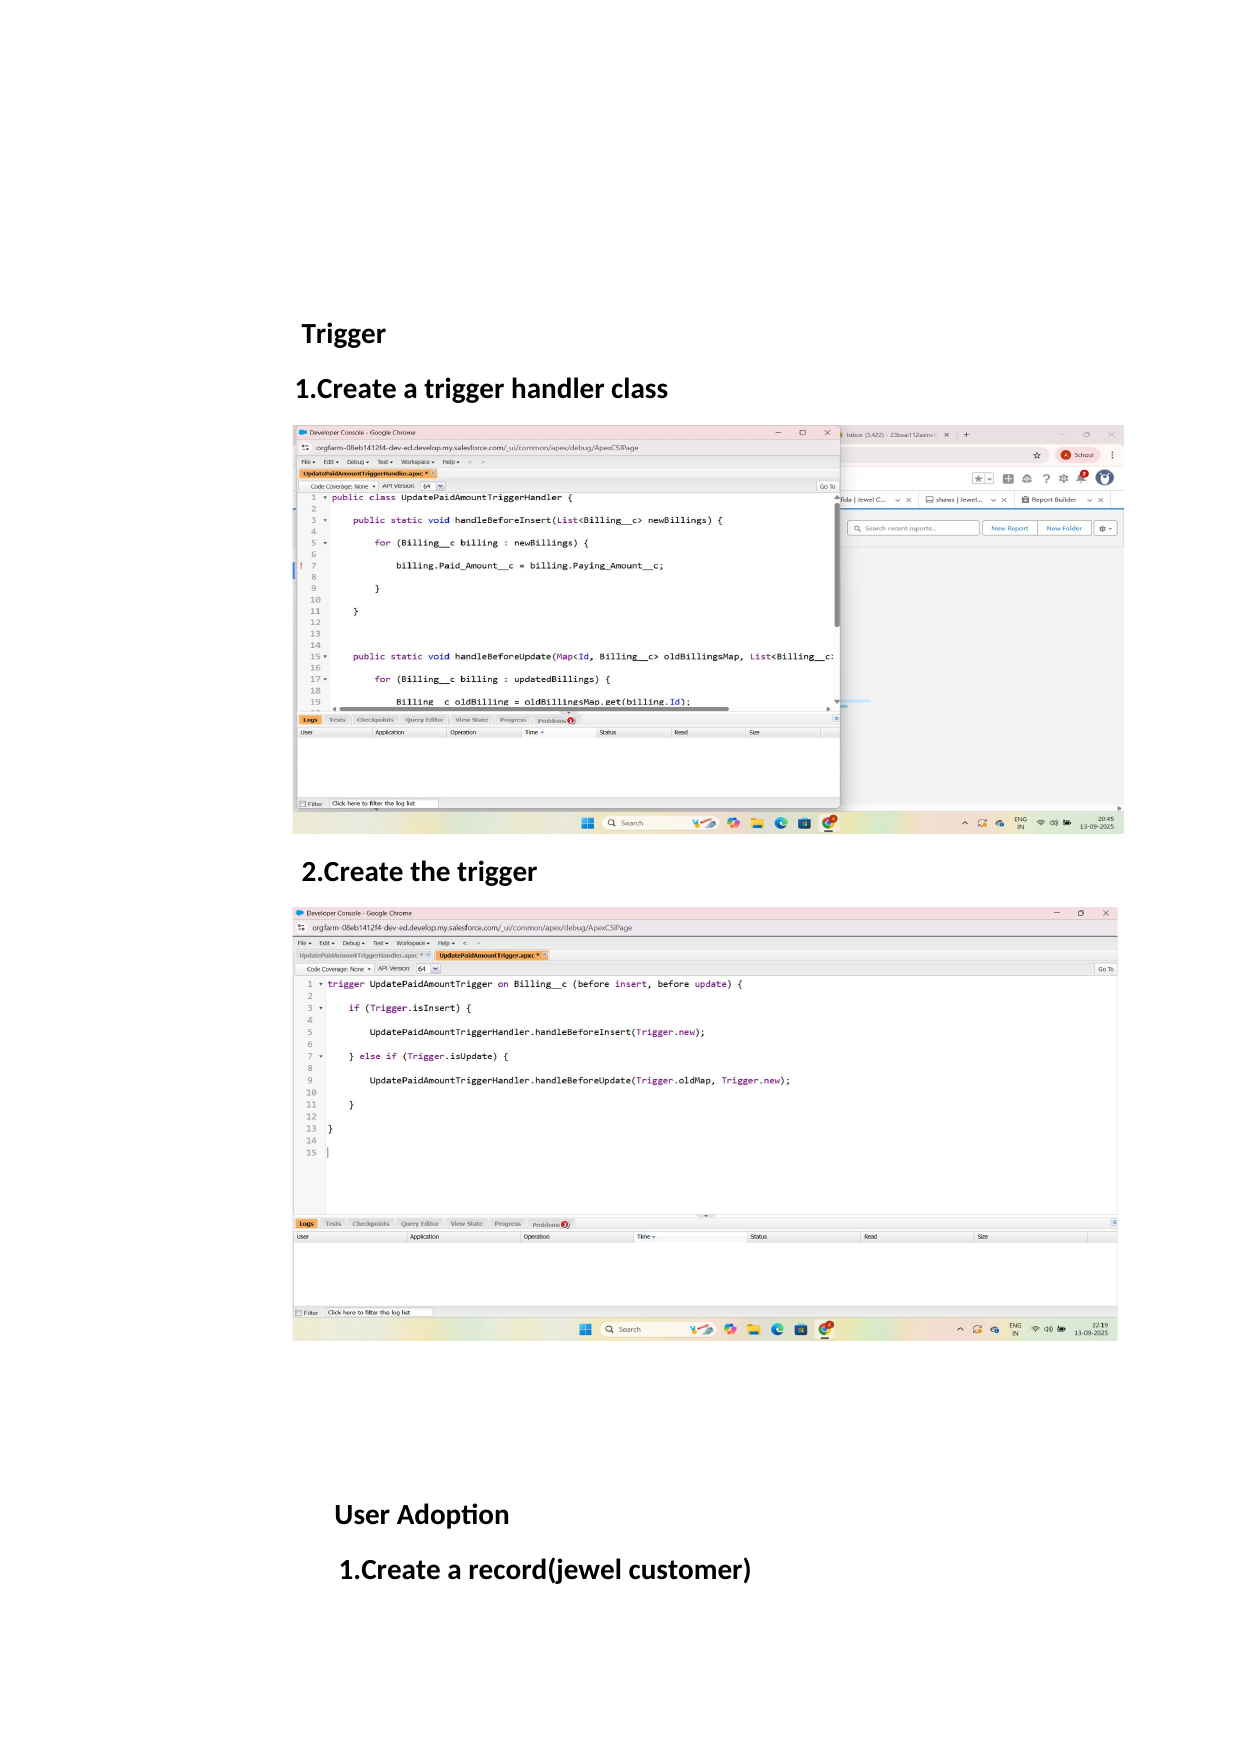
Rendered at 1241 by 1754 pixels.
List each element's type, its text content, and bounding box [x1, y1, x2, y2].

text Trigger [150, 315, 1090, 351]
text 1.Create a trigger handler class [255, 370, 1090, 406]
list 1.Create a record(jewel customer) [292, 1551, 1090, 1587]
picture [292, 907, 1118, 1341]
picture [292, 425, 1124, 834]
text User Adoption [150, 1496, 1090, 1532]
text 2.Create the trigger [150, 853, 1090, 888]
